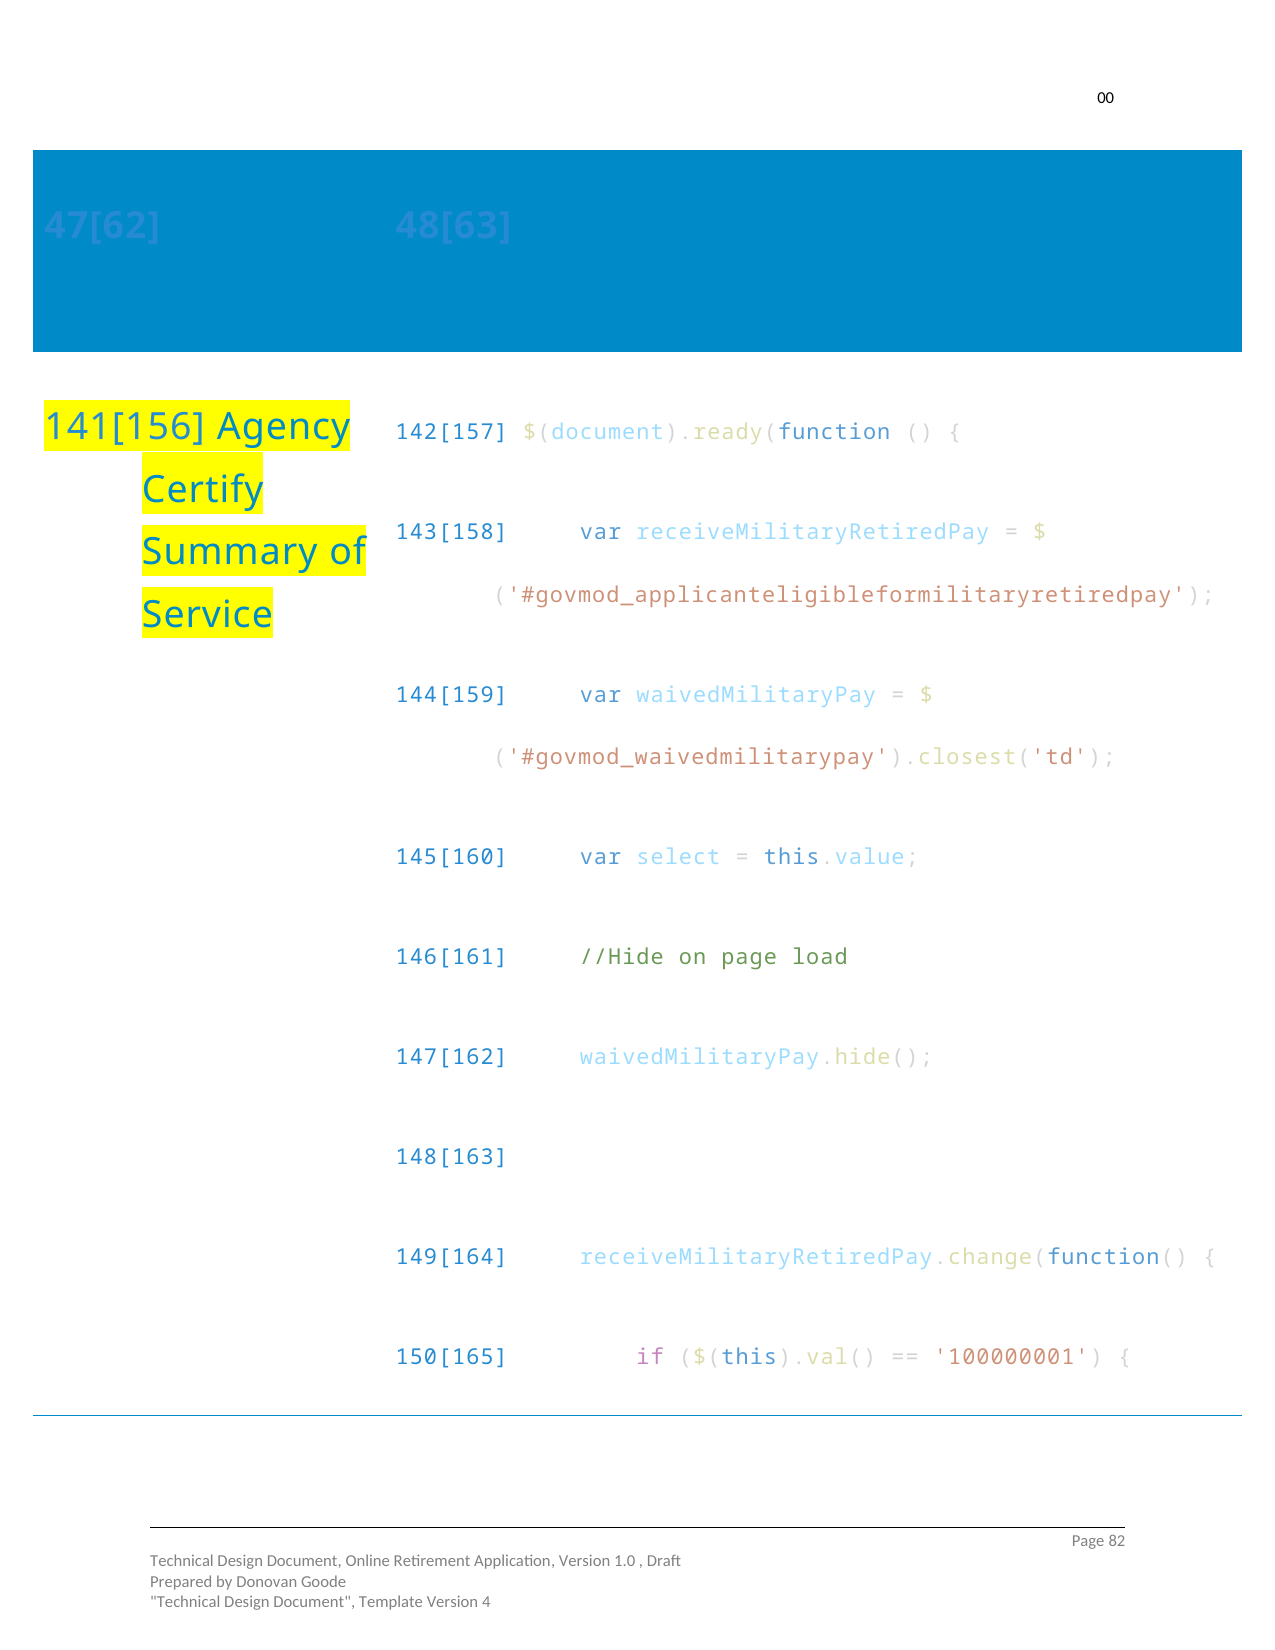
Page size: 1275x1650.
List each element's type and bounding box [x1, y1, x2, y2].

table_header [33, 151, 384, 351]
table_cell [33, 352, 384, 1414]
table_cell [384, 352, 1242, 1414]
table_header [384, 151, 1242, 351]
